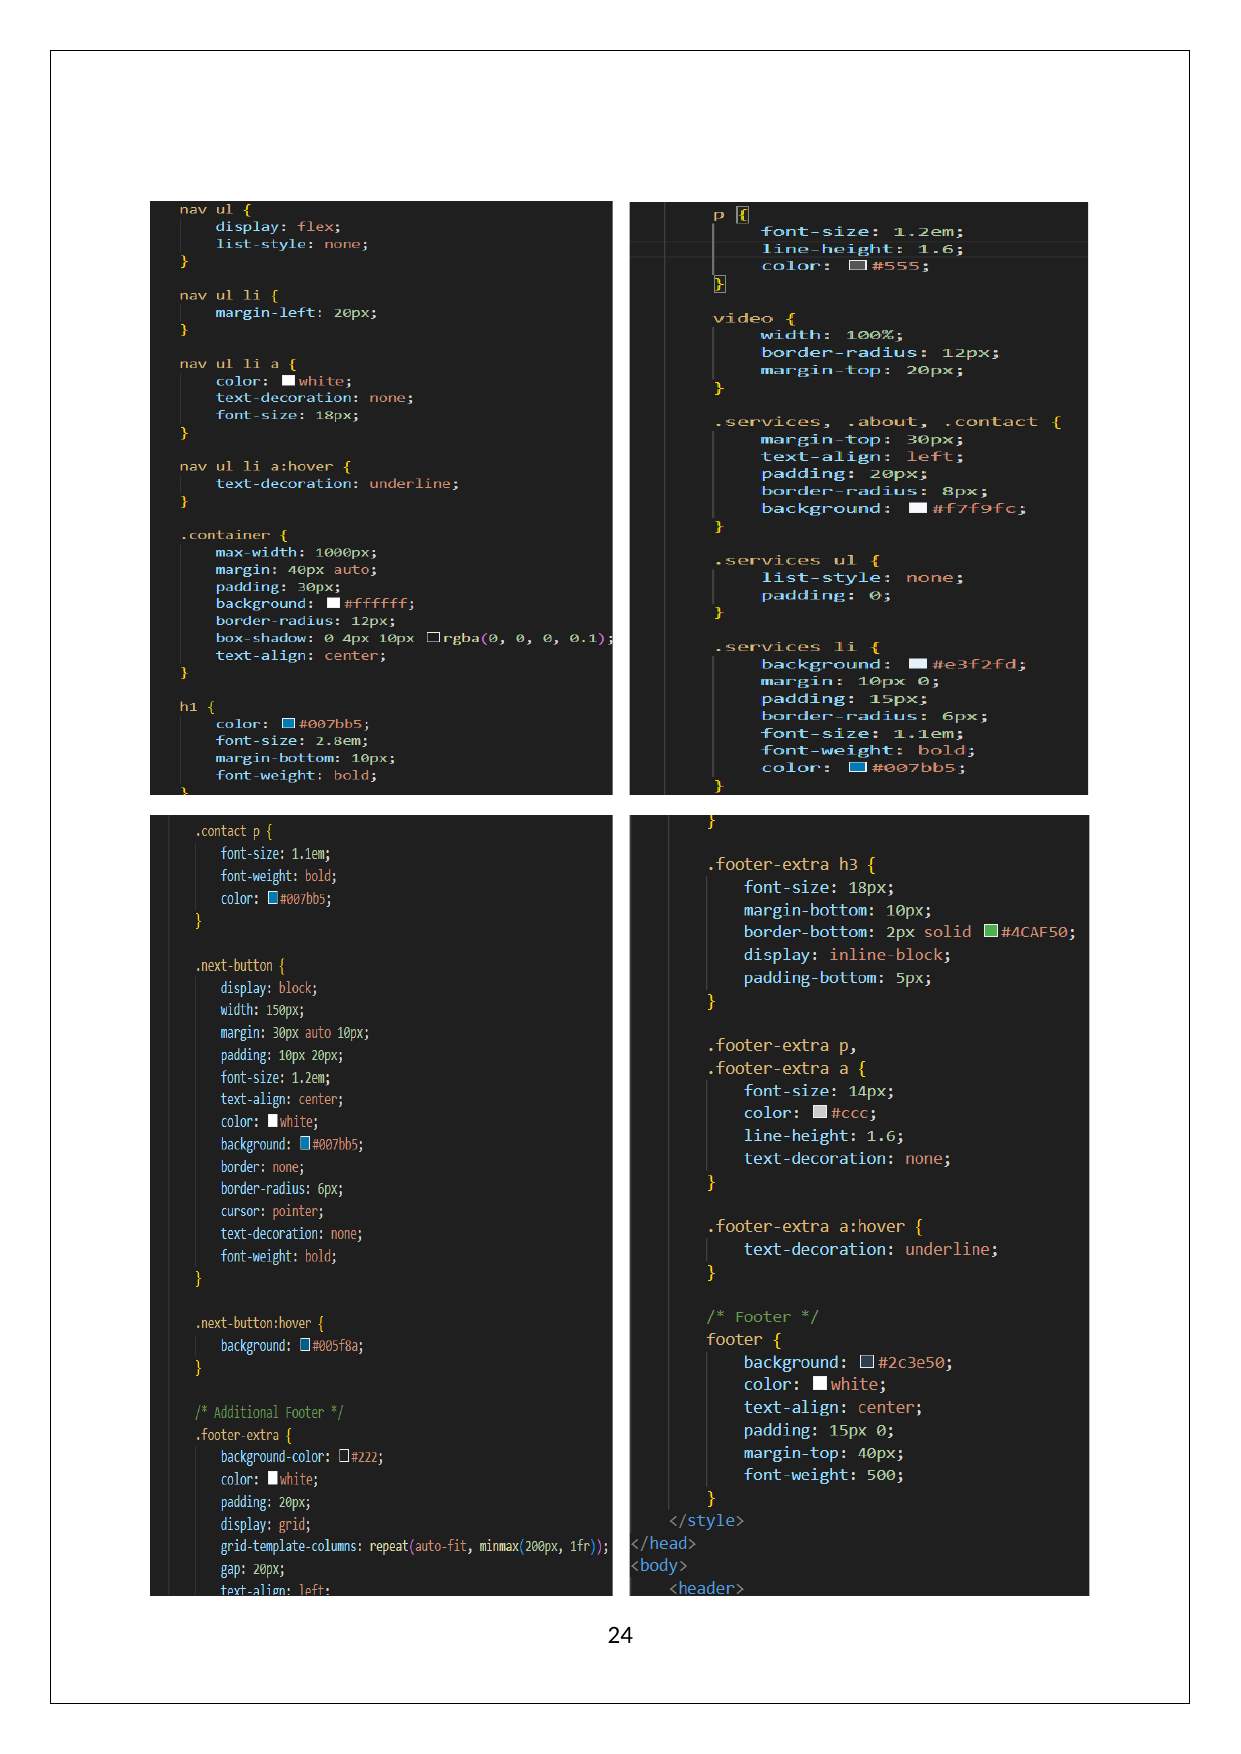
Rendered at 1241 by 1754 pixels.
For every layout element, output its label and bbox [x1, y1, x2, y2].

picture [150, 815, 613, 1596]
picture [629, 815, 1090, 1596]
picture [150, 201, 613, 795]
picture [629, 202, 1089, 795]
